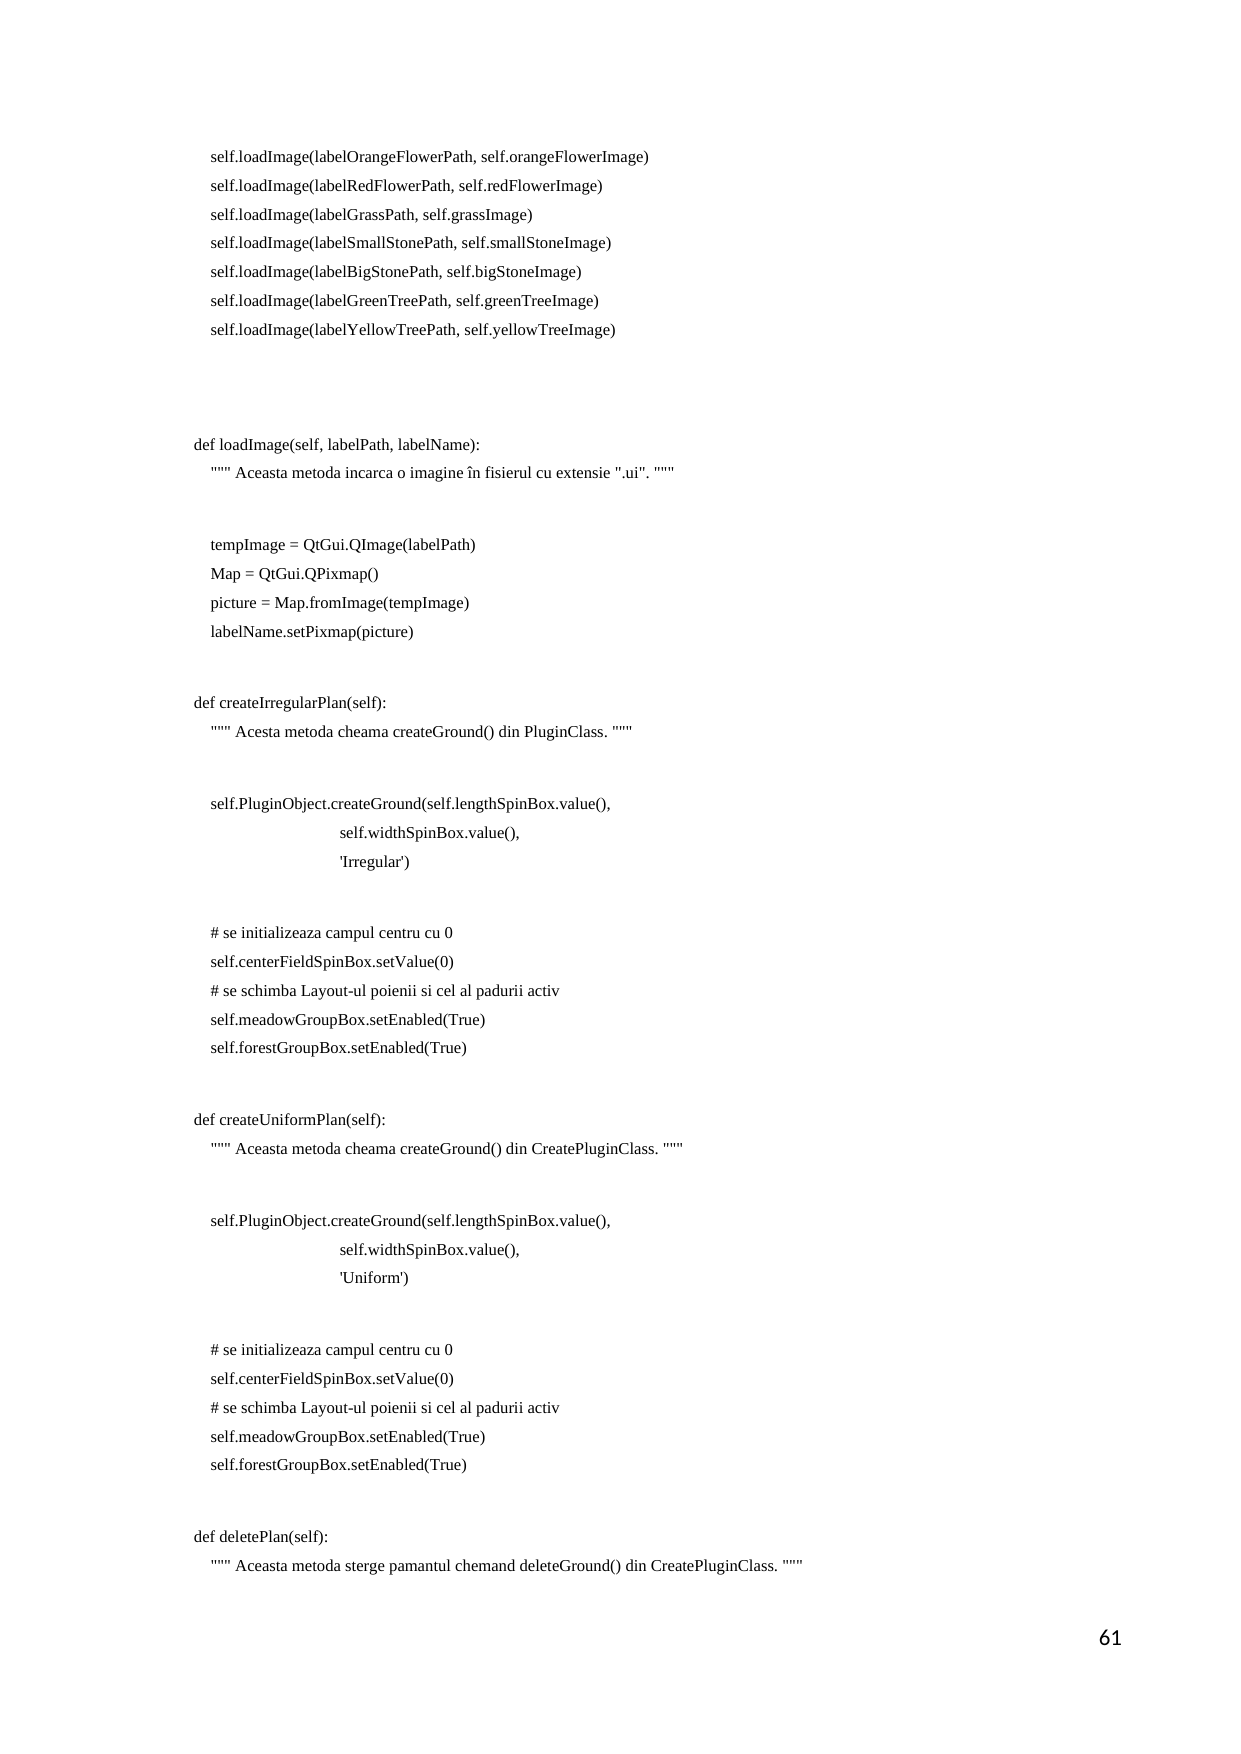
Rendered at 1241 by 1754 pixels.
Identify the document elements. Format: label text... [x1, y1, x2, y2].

text def createIrregularPlan(self): [177, 693, 1122, 712]
text """ Aceasta metoda sterge pamantul chemand deleteGround() din CreatePluginClass. """ [177, 1556, 1122, 1575]
text self.loadImage(labelGrassPath, self.grassImage) [177, 204, 1122, 224]
text labelName.setPixmap(picture) [177, 621, 1122, 641]
text # se schimba Layout-ul poienii si cel al padurii activ [177, 1398, 1122, 1417]
text 'Uniform') [177, 1268, 1122, 1287]
text self.PluginObject.createGround(self.lengthSpinBox.value(), [177, 794, 1122, 813]
text tempImage = QtGui.QImage(labelPath) [177, 535, 1122, 554]
text self.loadImage(labelYellowTreePath, self.yellowTreeImage) [177, 319, 1122, 339]
text # se initializeaza campul centru cu 0 [177, 923, 1122, 942]
text self.loadImage(labelSmallStonePath, self.smallStoneImage) [177, 233, 1122, 252]
text Map = QtGui.QPixmap() [177, 564, 1122, 583]
text self.widthSpinBox.value(), [177, 1239, 1122, 1259]
text def deletePlan(self): [177, 1527, 1122, 1546]
text self.centerFieldSpinBox.setValue(0) [177, 1369, 1122, 1388]
text """ Aceasta metoda cheama createGround() din CreatePluginClass. """ [177, 1139, 1122, 1158]
text self.PluginObject.createGround(self.lengthSpinBox.value(), [177, 1211, 1122, 1230]
text def loadImage(self, labelPath, labelName): [177, 434, 1122, 454]
text def createUniformPlan(self): [177, 1110, 1122, 1129]
text self.loadImage(labelBigStonePath, self.bigStoneImage) [177, 262, 1122, 281]
text self.meadowGroupBox.setEnabled(True) [177, 1009, 1122, 1029]
text 'Irregular') [177, 851, 1122, 871]
text self.loadImage(labelOrangeFlowerPath, self.orangeFlowerImage) [177, 147, 1122, 166]
text """ Acesta metoda cheama createGround() din PluginClass. """ [177, 722, 1122, 741]
text self.centerFieldSpinBox.setValue(0) [177, 952, 1122, 971]
text # se initializeaza campul centru cu 0 [177, 1340, 1122, 1359]
text """ Aceasta metoda incarca o imagine în fisierul cu extensie ".ui". """ [177, 463, 1122, 482]
text self.widthSpinBox.value(), [177, 823, 1122, 842]
text self.forestGroupBox.setEnabled(True) [177, 1455, 1122, 1474]
text picture = Map.fromImage(tempImage) [177, 593, 1122, 612]
text self.loadImage(labelGreenTreePath, self.greenTreeImage) [177, 291, 1122, 310]
text self.meadowGroupBox.setEnabled(True) [177, 1426, 1122, 1446]
text self.loadImage(labelRedFlowerPath, self.redFlowerImage) [177, 176, 1122, 195]
text self.forestGroupBox.setEnabled(True) [177, 1038, 1122, 1057]
text # se schimba Layout-ul poienii si cel al padurii activ [177, 981, 1122, 1000]
